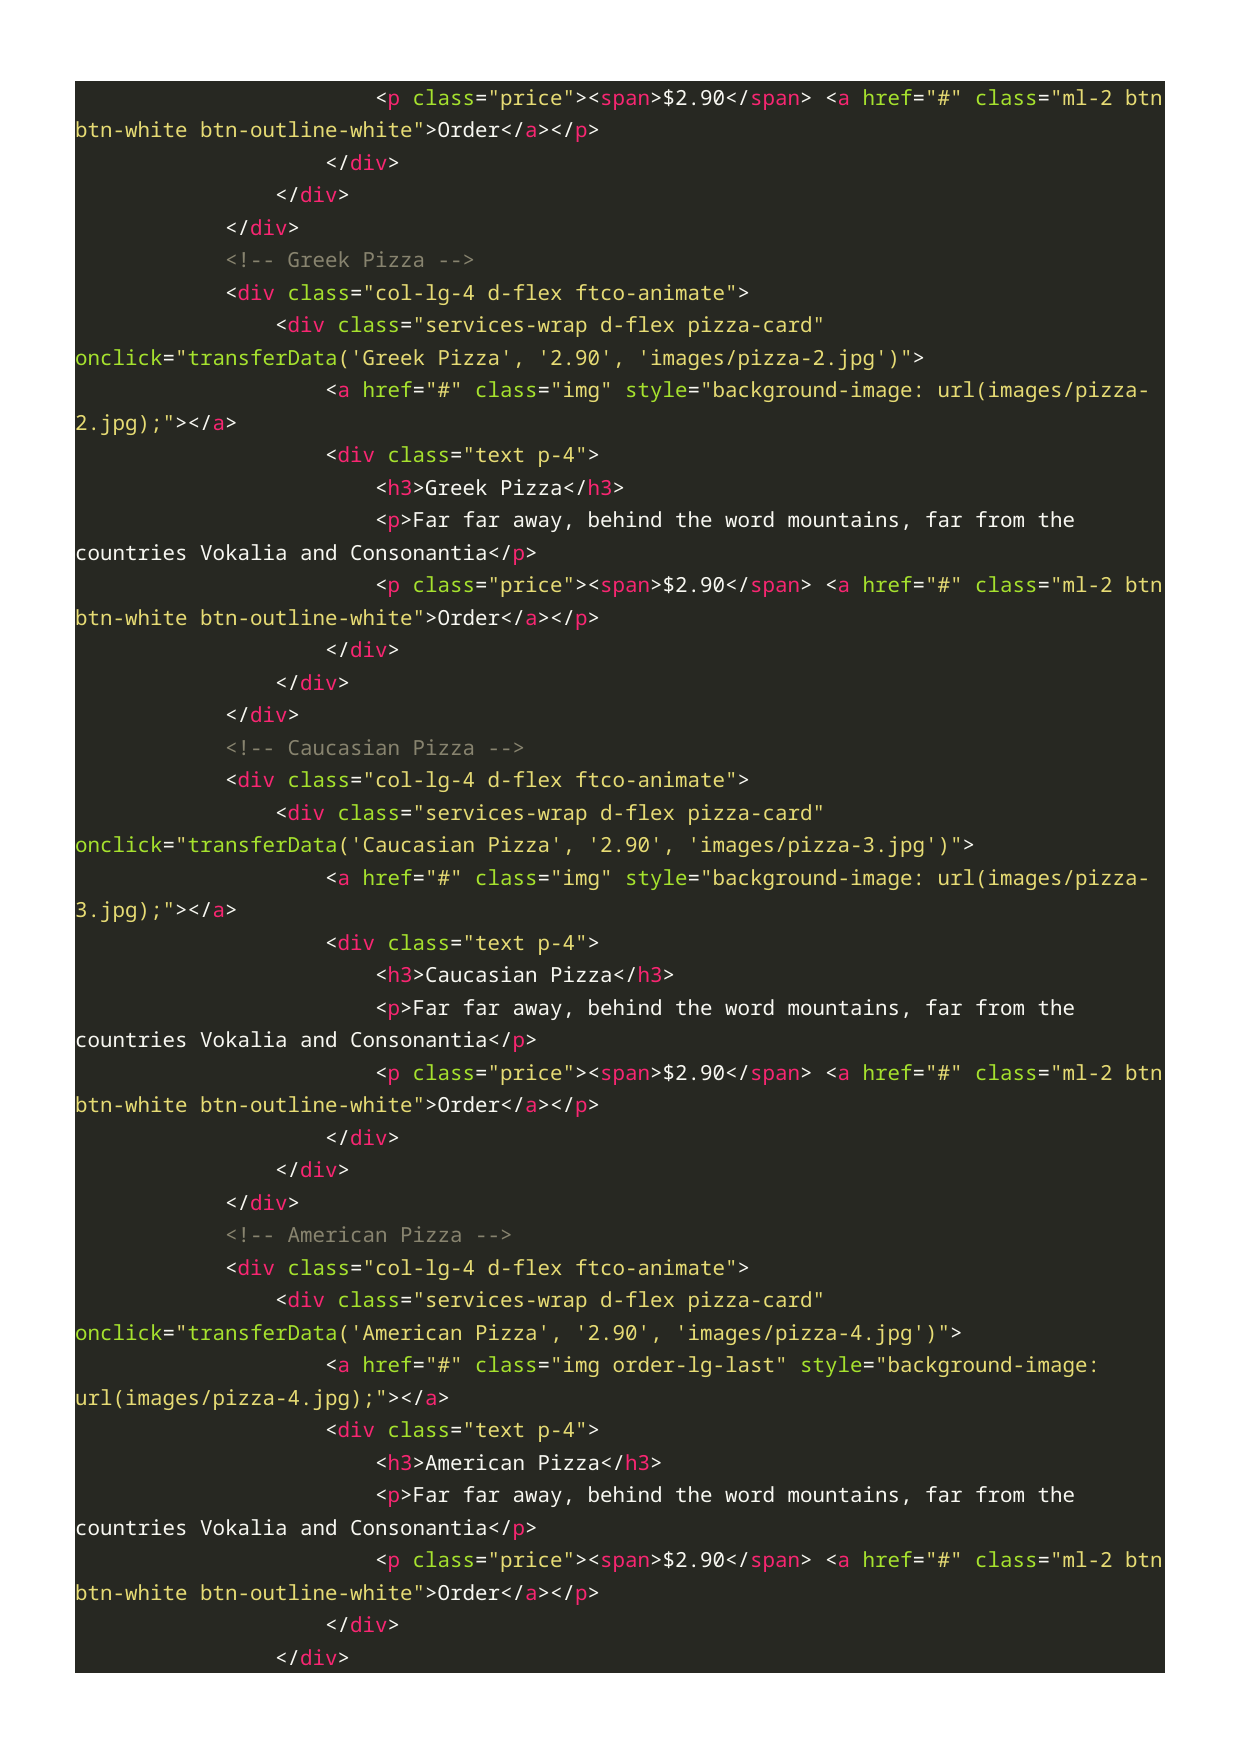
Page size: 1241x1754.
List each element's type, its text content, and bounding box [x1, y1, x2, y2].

text <p class="price"><span>$2.90</span> <a href="#" class="ml-2 btn btn-white btn-outline-white">Order</a></p> [75, 568, 1165, 633]
text <div class="text p-4"> [75, 926, 1165, 958]
text <p>Far far away, behind the word mountains, far from the countries Vokalia and Consonantia</p> [75, 503, 1165, 568]
text <p>Far far away, behind the word mountains, far from the countries Vokalia and Consonantia</p> [75, 991, 1165, 1056]
text <h3>Greek Pizza</h3> [75, 471, 1165, 503]
text </div> [75, 1641, 1165, 1673]
text <h3>Caucasian Pizza</h3> [75, 958, 1165, 991]
text <div class="col-lg-4 d-flex ftco-animate"> [75, 1251, 1165, 1283]
text <div class="text p-4"> [75, 1413, 1165, 1446]
text <div class="text p-4"> [75, 438, 1165, 471]
text <a href="#" class="img" style="background-image: url(images/pizza-3.jpg);"></a> [75, 861, 1165, 926]
text <!-- Greek Pizza --> [75, 243, 1165, 276]
text <a href="#" class="img order-lg-last" style="background-image: url(images/pizza-4.jpg);"></a> [75, 1348, 1165, 1413]
text </div> [75, 1121, 1165, 1153]
text </div> [75, 698, 1165, 731]
text <div class="col-lg-4 d-flex ftco-animate"> [75, 763, 1165, 796]
text </div> [75, 146, 1165, 178]
text <p class="price"><span>$2.90</span> <a href="#" class="ml-2 btn btn-white btn-outline-white">Order</a></p> [75, 1543, 1165, 1608]
text </div> [75, 666, 1165, 698]
text </div> [75, 1153, 1165, 1186]
text <a href="#" class="img" style="background-image: url(images/pizza-2.jpg);"></a> [75, 373, 1165, 438]
text </div> [75, 211, 1165, 243]
text <p>Far far away, behind the word mountains, far from the countries Vokalia and Consonantia</p> [75, 1478, 1165, 1543]
text <div class="services-wrap d-flex pizza-card" onclick="transferData('Greek Pizza', '2.90', 'images/pizza-2.jpg')"> [75, 308, 1165, 373]
text </div> [75, 1186, 1165, 1218]
text <!-- Caucasian Pizza --> [75, 731, 1165, 763]
text <!-- American Pizza --> [75, 1218, 1165, 1251]
text <h3>American Pizza</h3> [75, 1446, 1165, 1478]
text <div class="services-wrap d-flex pizza-card" onclick="transferData('Caucasian Pizza', '2.90', 'images/pizza-3.jpg')"> [75, 796, 1165, 861]
text <div class="services-wrap d-flex pizza-card" onclick="transferData('American Pizza', '2.90', 'images/pizza-4.jpg')"> [75, 1283, 1165, 1348]
text </div> [75, 1608, 1165, 1641]
text <div class="col-lg-4 d-flex ftco-animate"> [75, 276, 1165, 308]
text <p class="price"><span>$2.90</span> <a href="#" class="ml-2 btn btn-white btn-outline-white">Order</a></p> [75, 81, 1165, 146]
text </div> [75, 633, 1165, 666]
text </div> [75, 178, 1165, 211]
text <p class="price"><span>$2.90</span> <a href="#" class="ml-2 btn btn-white btn-outline-white">Order</a></p> [75, 1056, 1165, 1121]
